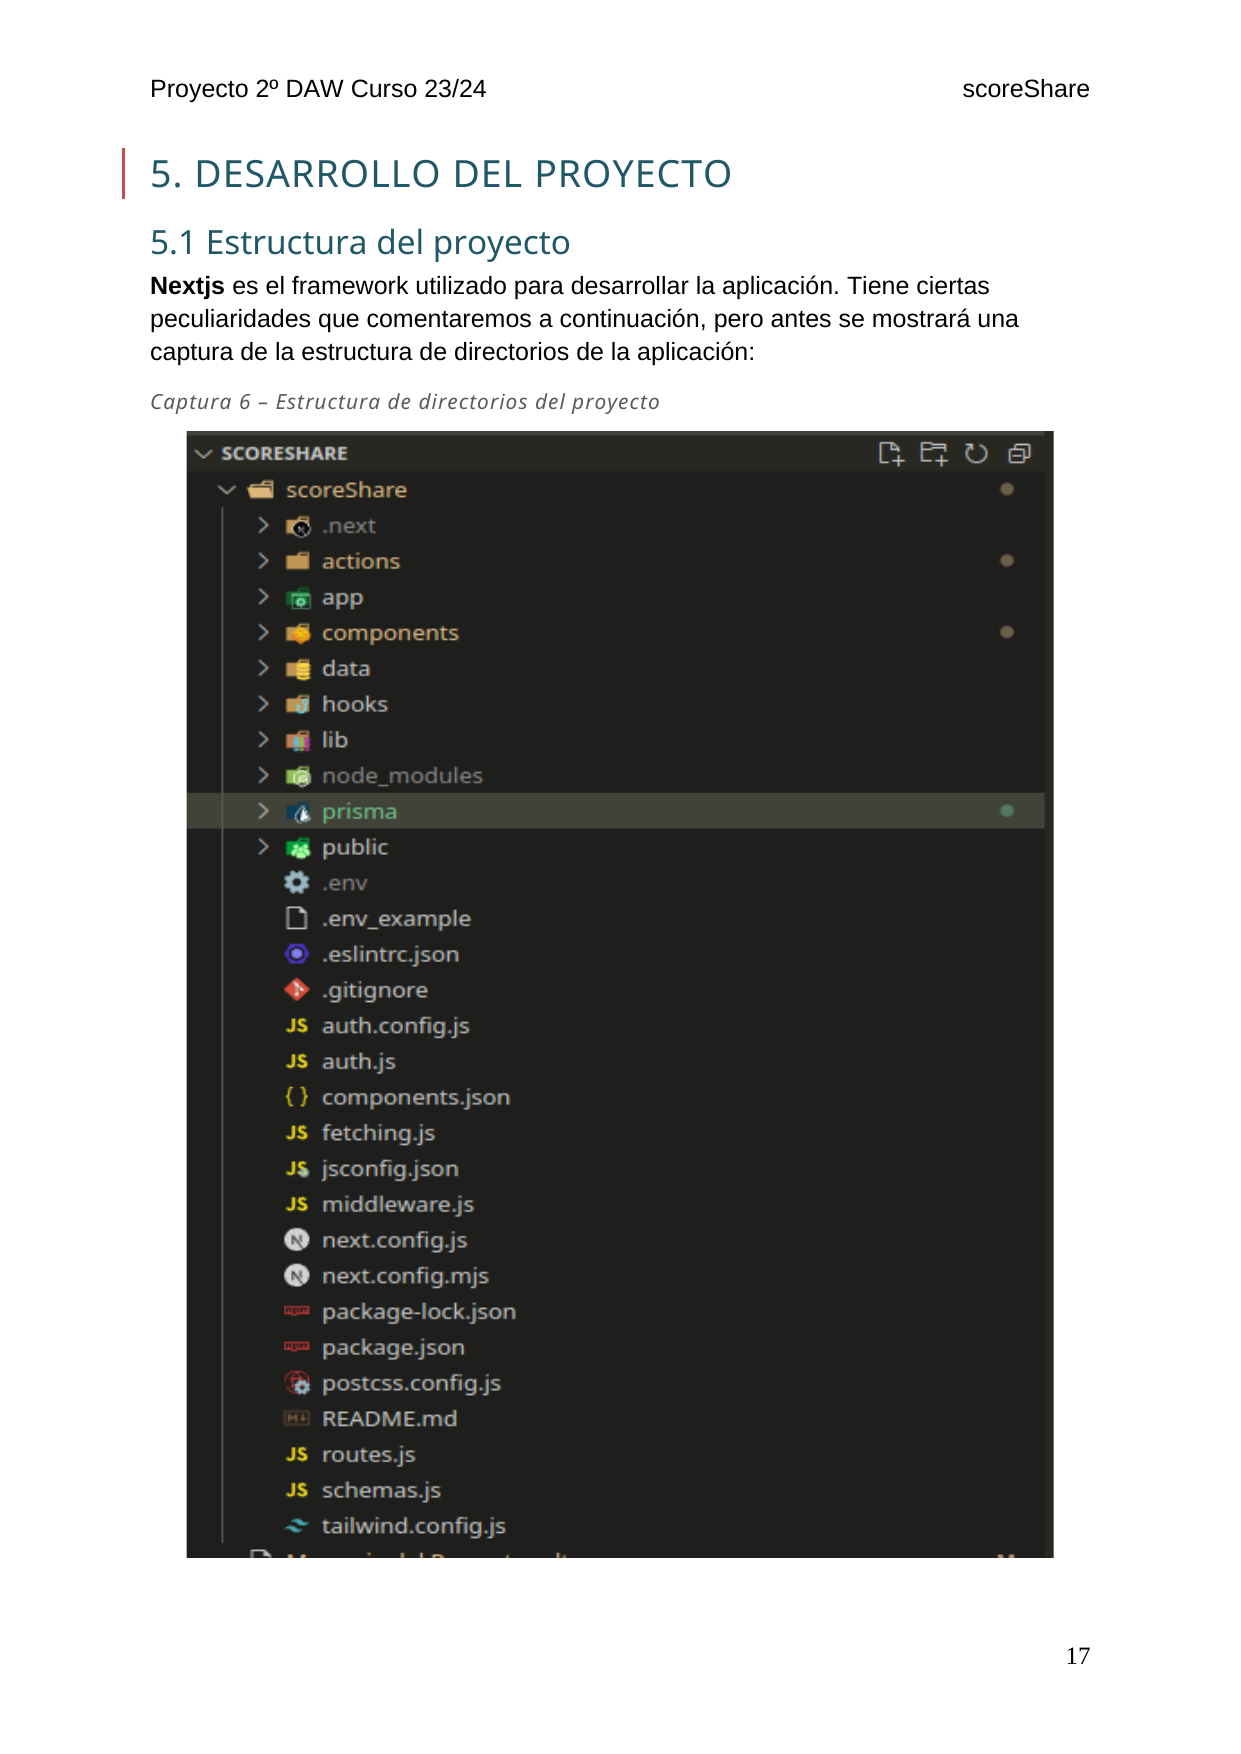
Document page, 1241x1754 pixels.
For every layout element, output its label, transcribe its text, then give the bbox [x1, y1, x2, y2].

subtitle 5.1 Estructura del proyecto [150, 219, 1090, 264]
picture [186, 431, 1054, 1558]
text Nextjs es el framework utilizado para desarrollar la aplicación. Tiene ciertas peculiaridades que comentaremos a continuación, pero antes se mostrará una captura de la estructura de directorios de la aplicación: [150, 271, 1090, 366]
text Captura 6 – Estructura de directorios del proyecto [150, 387, 1090, 415]
subtitle 5. Desarrollo del proyecto [150, 148, 1090, 199]
